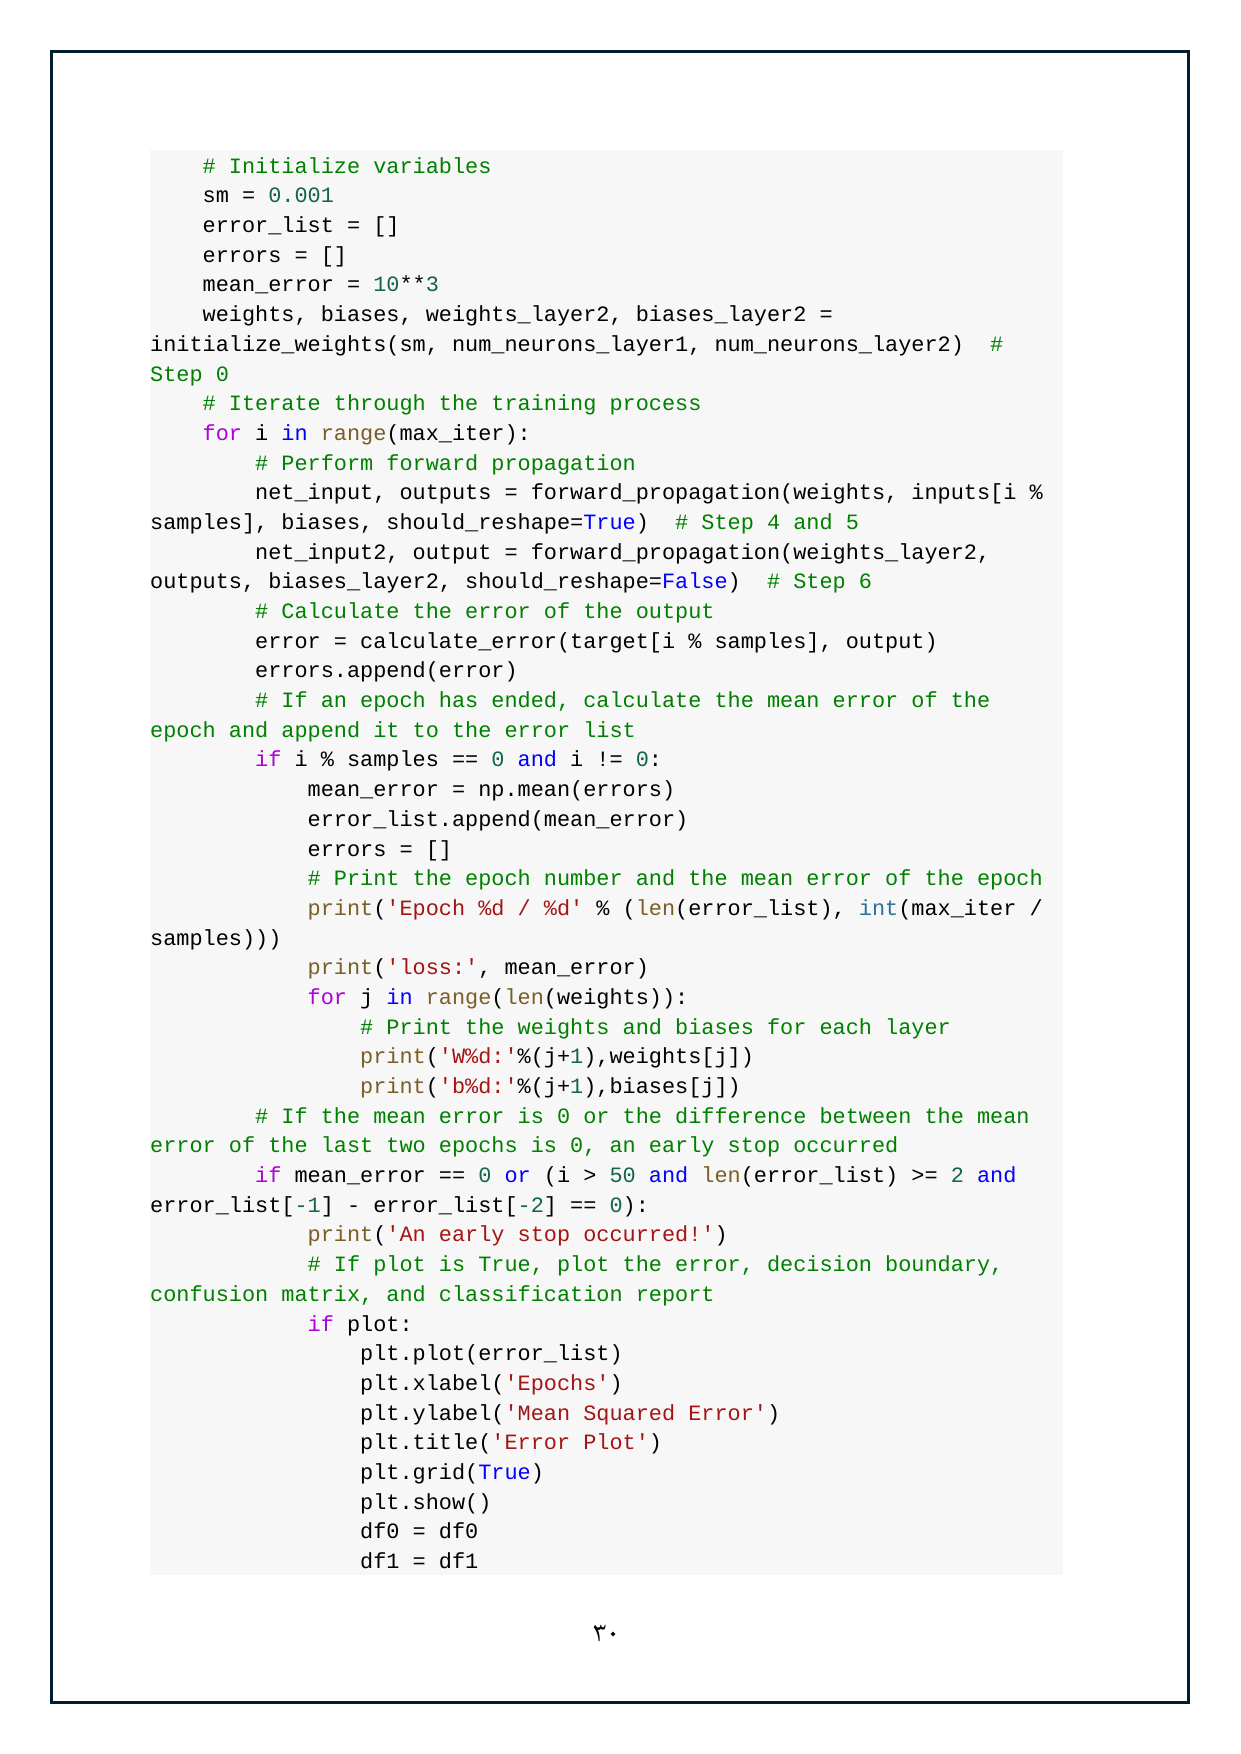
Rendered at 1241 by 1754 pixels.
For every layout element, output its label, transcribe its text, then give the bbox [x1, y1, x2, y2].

text error_list.append(mean_error) [150, 803, 1063, 833]
text if mean_error == 0 or (i > 50 and len(error_list) >= 2 and error_list[-1] - error_list[-2] == 0): [150, 1159, 1063, 1219]
text plt.ylabel('Mean Squared Error') [150, 1397, 1063, 1427]
text errors.append(error) [150, 655, 1063, 684]
text net_input, outputs = forward_propagation(weights, inputs[i % samples], biases, should_reshape=True) # Step 4 and 5 [150, 477, 1063, 536]
text df1 = df1 [150, 1545, 1063, 1575]
text plt.title('Error Plot') [150, 1427, 1063, 1456]
text print('loss:', mean_error) [150, 952, 1063, 981]
text # Iterate through the training process [150, 387, 1063, 417]
text net_input2, output = forward_propagation(weights_layer2, outputs, biases_layer2, should_reshape=False) # Step 6 [150, 536, 1063, 595]
text for i in range(max_iter): [150, 417, 1063, 447]
text df0 = df0 [150, 1516, 1063, 1545]
text sm = 0.001 [150, 180, 1063, 209]
text print('b%d:'%(j+1),biases[j]) [150, 1070, 1063, 1100]
text # Initialize variables [150, 150, 1063, 180]
text mean_error = np.mean(errors) [150, 773, 1063, 803]
text # Print the epoch number and the mean error of the epoch [150, 862, 1063, 892]
text plt.grid(True) [150, 1456, 1063, 1486]
text errors = [] [150, 833, 1063, 862]
text # If the mean error is 0 or the difference between the mean error of the last two epochs is 0, an early stop occurred [150, 1100, 1063, 1159]
text mean_error = 10**3 [150, 269, 1063, 298]
text if i % samples == 0 and i != 0: [150, 744, 1063, 773]
text plt.xlabel('Epochs') [150, 1367, 1063, 1397]
text print('An early stop occurred!') [150, 1219, 1063, 1248]
text # Print the weights and biases for each layer [150, 1011, 1063, 1041]
text error = calculate_error(target[i % samples], output) [150, 625, 1063, 655]
text # If plot is True, plot the error, decision boundary, confusion matrix, and classification report [150, 1248, 1063, 1308]
text error_list = [] [150, 209, 1063, 239]
text if plot: [150, 1308, 1063, 1337]
text for j in range(len(weights)): [150, 981, 1063, 1011]
text print('W%d:'%(j+1),weights[j]) [150, 1041, 1063, 1070]
text errors = [] [150, 239, 1063, 269]
text # Calculate the error of the output [150, 595, 1063, 625]
text print('Epoch %d / %d' % (len(error_list), int(max_iter / samples))) [150, 892, 1063, 952]
text weights, biases, weights_layer2, biases_layer2 = initialize_weights(sm, num_neurons_layer1, num_neurons_layer2) # Step 0 [150, 298, 1063, 387]
text # If an epoch has ended, calculate the mean error of the epoch and append it to the error list [150, 684, 1063, 744]
text plt.plot(error_list) [150, 1337, 1063, 1367]
text plt.show() [150, 1486, 1063, 1516]
text # Perform forward propagation [150, 447, 1063, 477]
